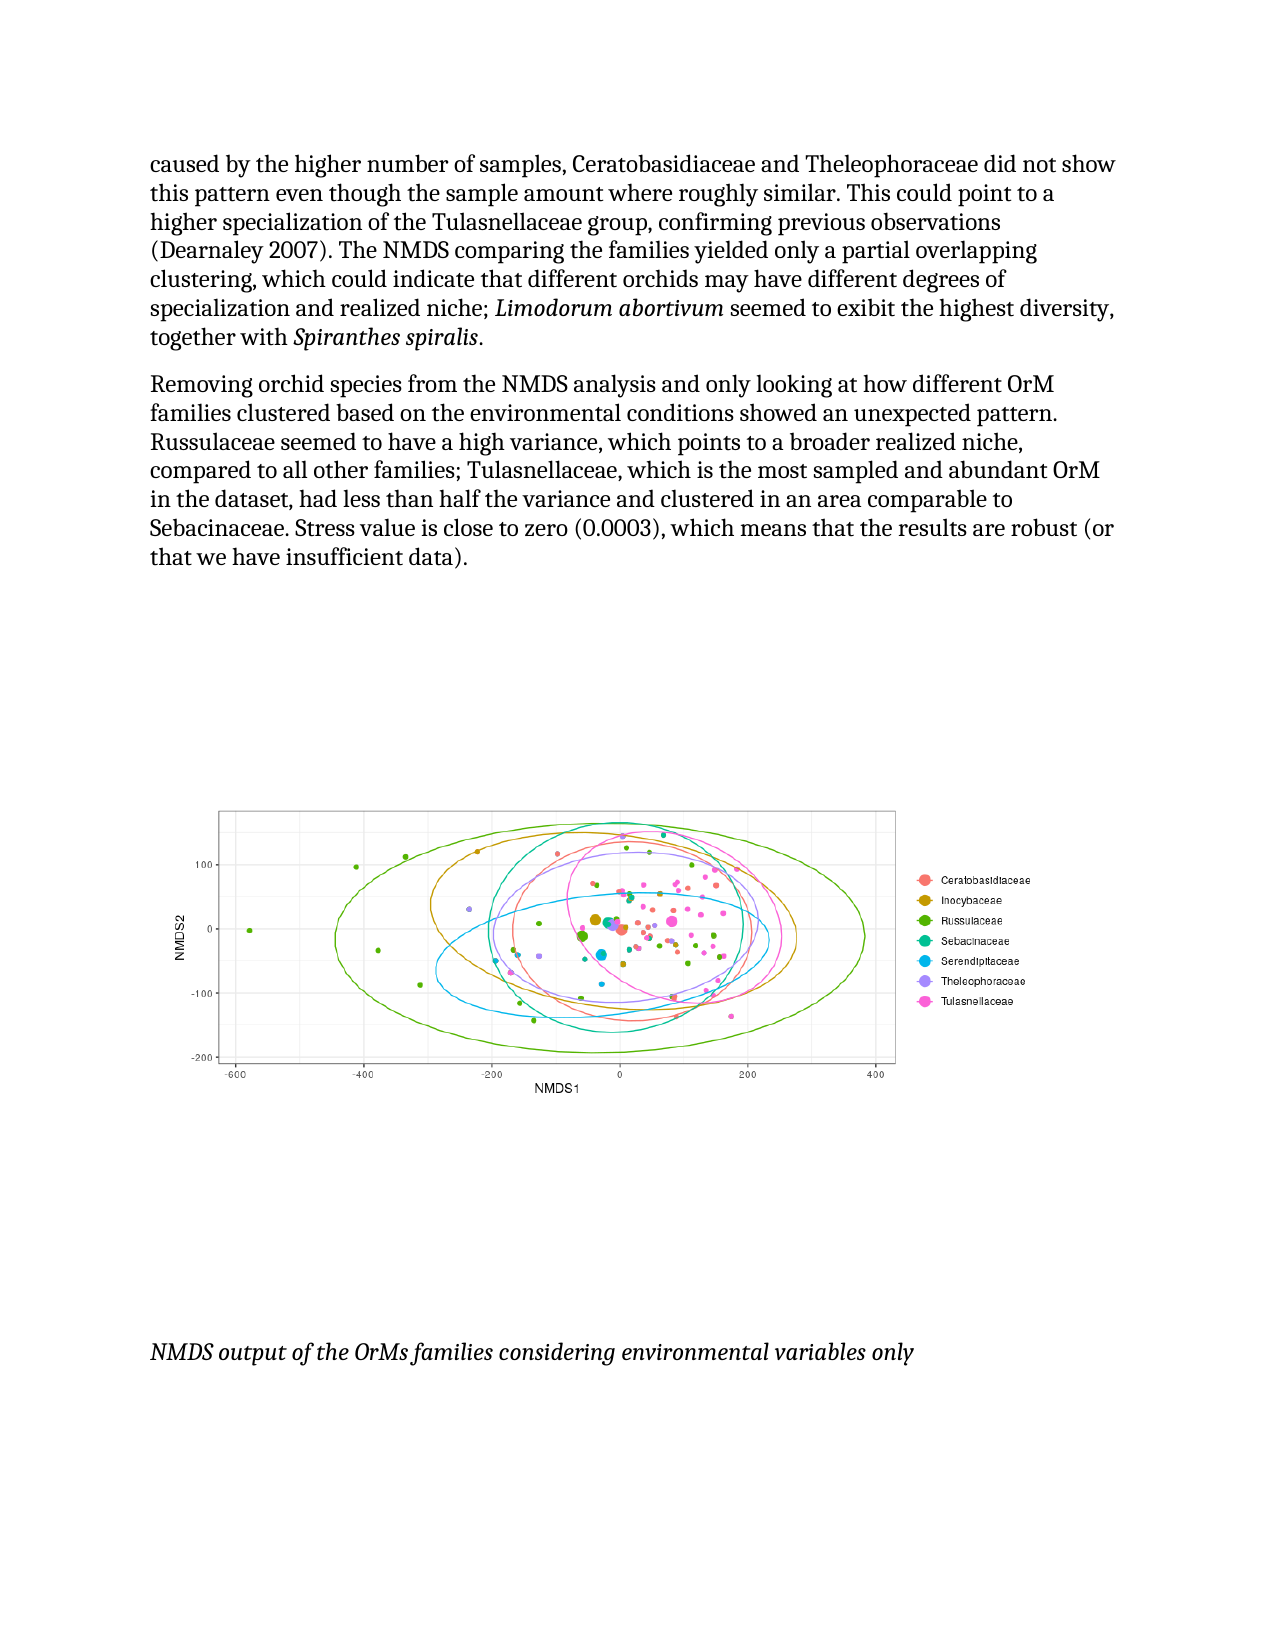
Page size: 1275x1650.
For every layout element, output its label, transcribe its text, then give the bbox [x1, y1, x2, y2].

picture [168, 590, 1044, 1318]
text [150, 150, 1125, 351]
text Removing orchid species from the NMDS analysis and only looking at how different OrM families clustered based on the environmental conditions showed an unexpected pattern. Russulaceae seemed to have a high variance, which points to a broader realized niche, compared to all other families; Tulasnellaceae, which is the most sampled and abundant OrM in the dataset, had less than half the variance and clustered in an area comparable to Sebacinaceae. Stress value is close to zero (0.0003), which means that the results are robust (or that we have insufficient data). [150, 370, 1125, 571]
text NMDS output of the OrMs families considering environmental variables only [150, 1338, 1125, 1367]
